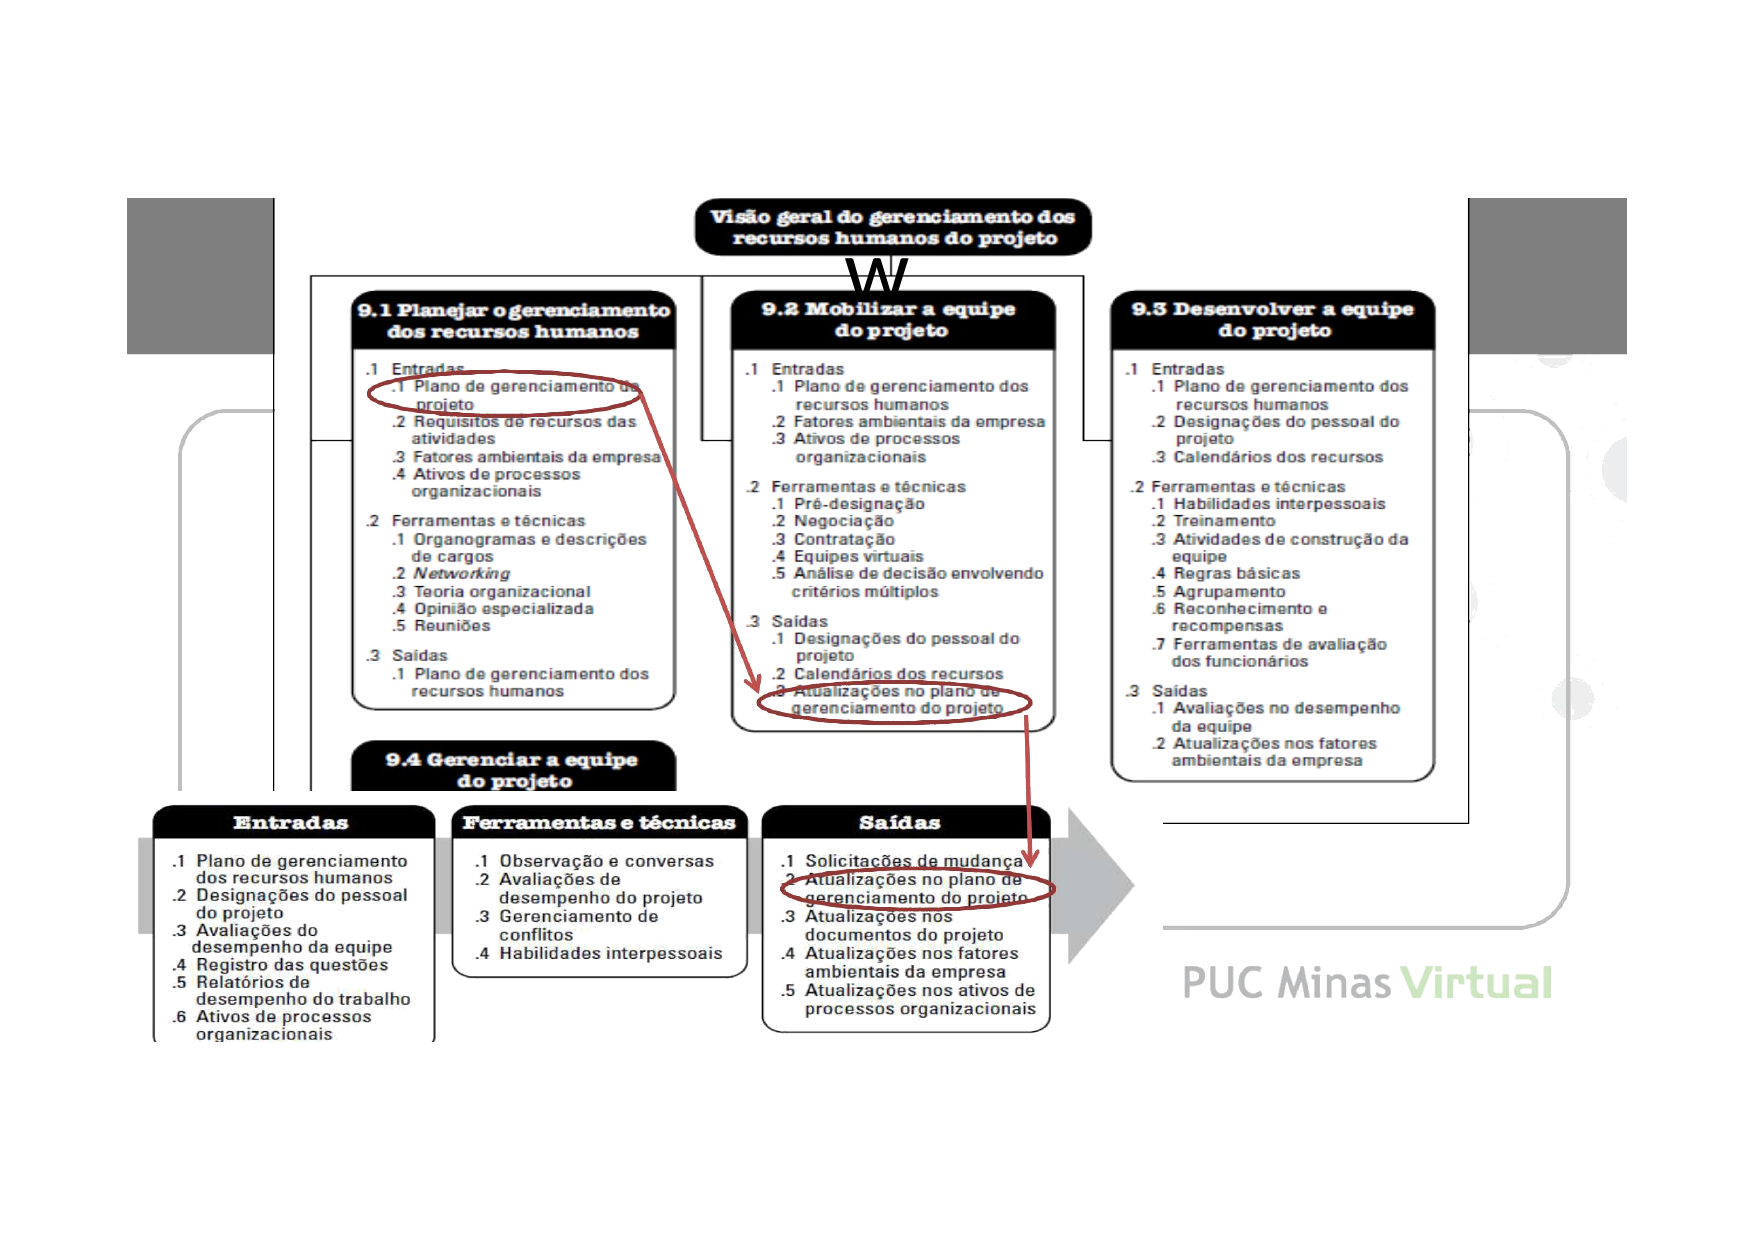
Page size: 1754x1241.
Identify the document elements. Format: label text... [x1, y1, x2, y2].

picture [127, 198, 1627, 1042]
text w [150, 214, 1604, 326]
